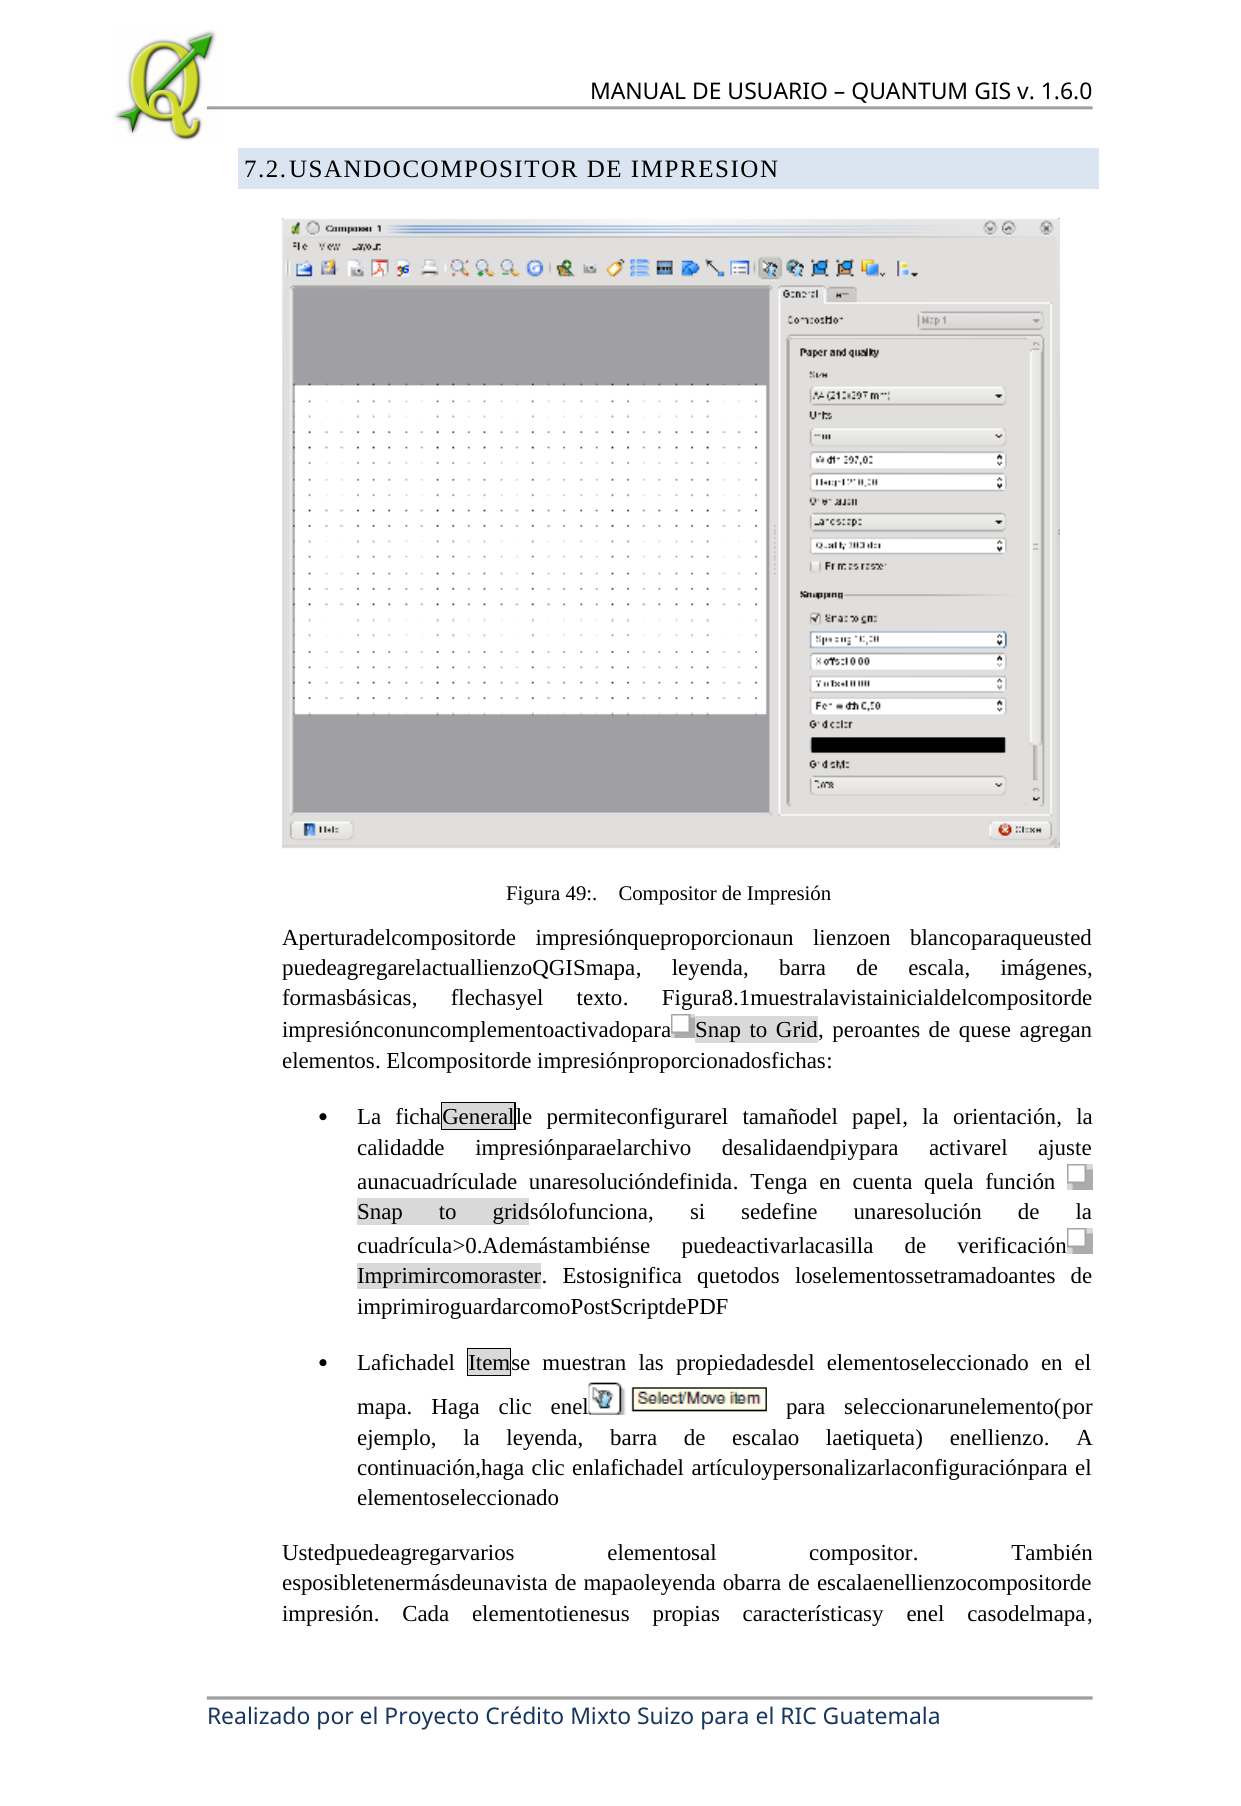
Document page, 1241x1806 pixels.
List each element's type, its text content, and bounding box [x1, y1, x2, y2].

text Aperturadelcompositorde impresiónqueproporcionaun lienzoen blancoparaqueusted puedeagregarelactuallienzoQGISmapa, leyenda, barra de escala, imágenes, formasbásicas, flechasyel texto. Figura8.1muestralavistainicialdelcompositorde impresiónconuncomplementoactivadoparaSnap to Grid, peroantes de quese agregan elementos. Elcompositorde impresiónproporcionadosfichas: [282, 924, 1092, 1073]
picture [111, 28, 218, 142]
picture [1067, 1228, 1093, 1254]
list Lafichadel Itemse muestran las propiedadesdel elementoseleccionado en el mapa. Haga clic enel para seleccionarunelemento(por ejemplo, la leyenda, barra de escalao laetiqueta) enellienzo. A continuación,haga clic enlafichadel artículoypersonalizarlaconfiguraciónpara el elementoseleccionado [319, 1348, 1092, 1510]
text Compositor de Impresión [244, 881, 1092, 905]
picture [281, 218, 1060, 852]
picture [671, 1014, 695, 1038]
list La fichaGeneralle permiteconfigurarel tamañodel papel, la orientación, la calidadde impresiónparaelarchivo desalidaendpiypara activarel ajuste aunacuadrículade unaresolucióndefinida. Tenga en cuenta quela función Snap to gridsólofunciona, si sedefine unaresolución de la cuadrícula>0.Ademástambiénse puedeactivarlacasilla de verificaciónImprimircomoraster. Estosignifica quetodos loselementossetramadoantes de imprimiroguardarcomoPostScriptdePDF [319, 1102, 1092, 1319]
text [282, 1539, 1092, 1626]
subtitle UsANDOCOMPOSITOR DE IMPRESION [244, 154, 1092, 183]
picture [1067, 1164, 1093, 1190]
